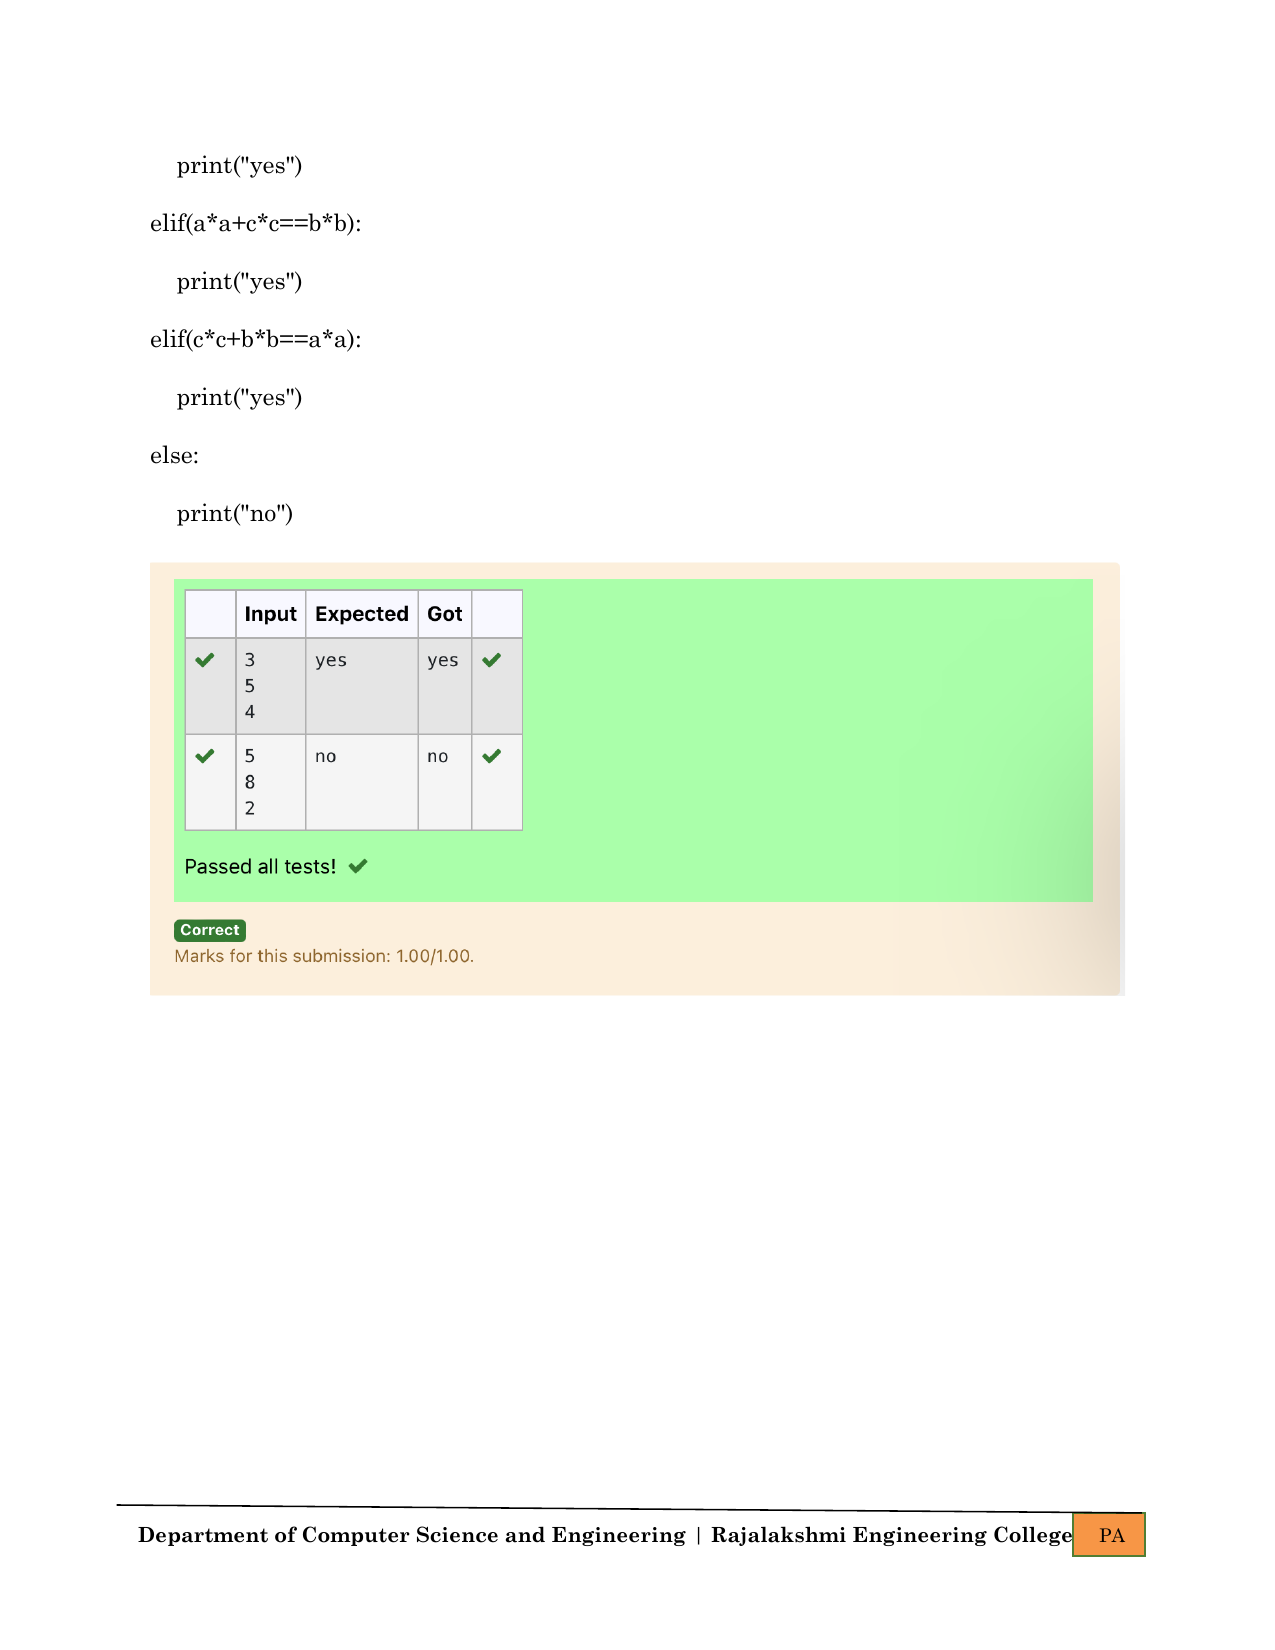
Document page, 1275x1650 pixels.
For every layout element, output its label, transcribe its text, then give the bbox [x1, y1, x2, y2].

text print("yes") [150, 266, 1125, 295]
text print("yes") [150, 150, 1125, 179]
text print("yes") [150, 382, 1125, 411]
text else: [150, 440, 1125, 469]
text elif(c*c+b*b==a*a): [150, 324, 1125, 353]
picture [150, 556, 1125, 996]
text print("no") [150, 498, 1125, 527]
text elif(a*a+c*c==b*b): [150, 208, 1125, 237]
